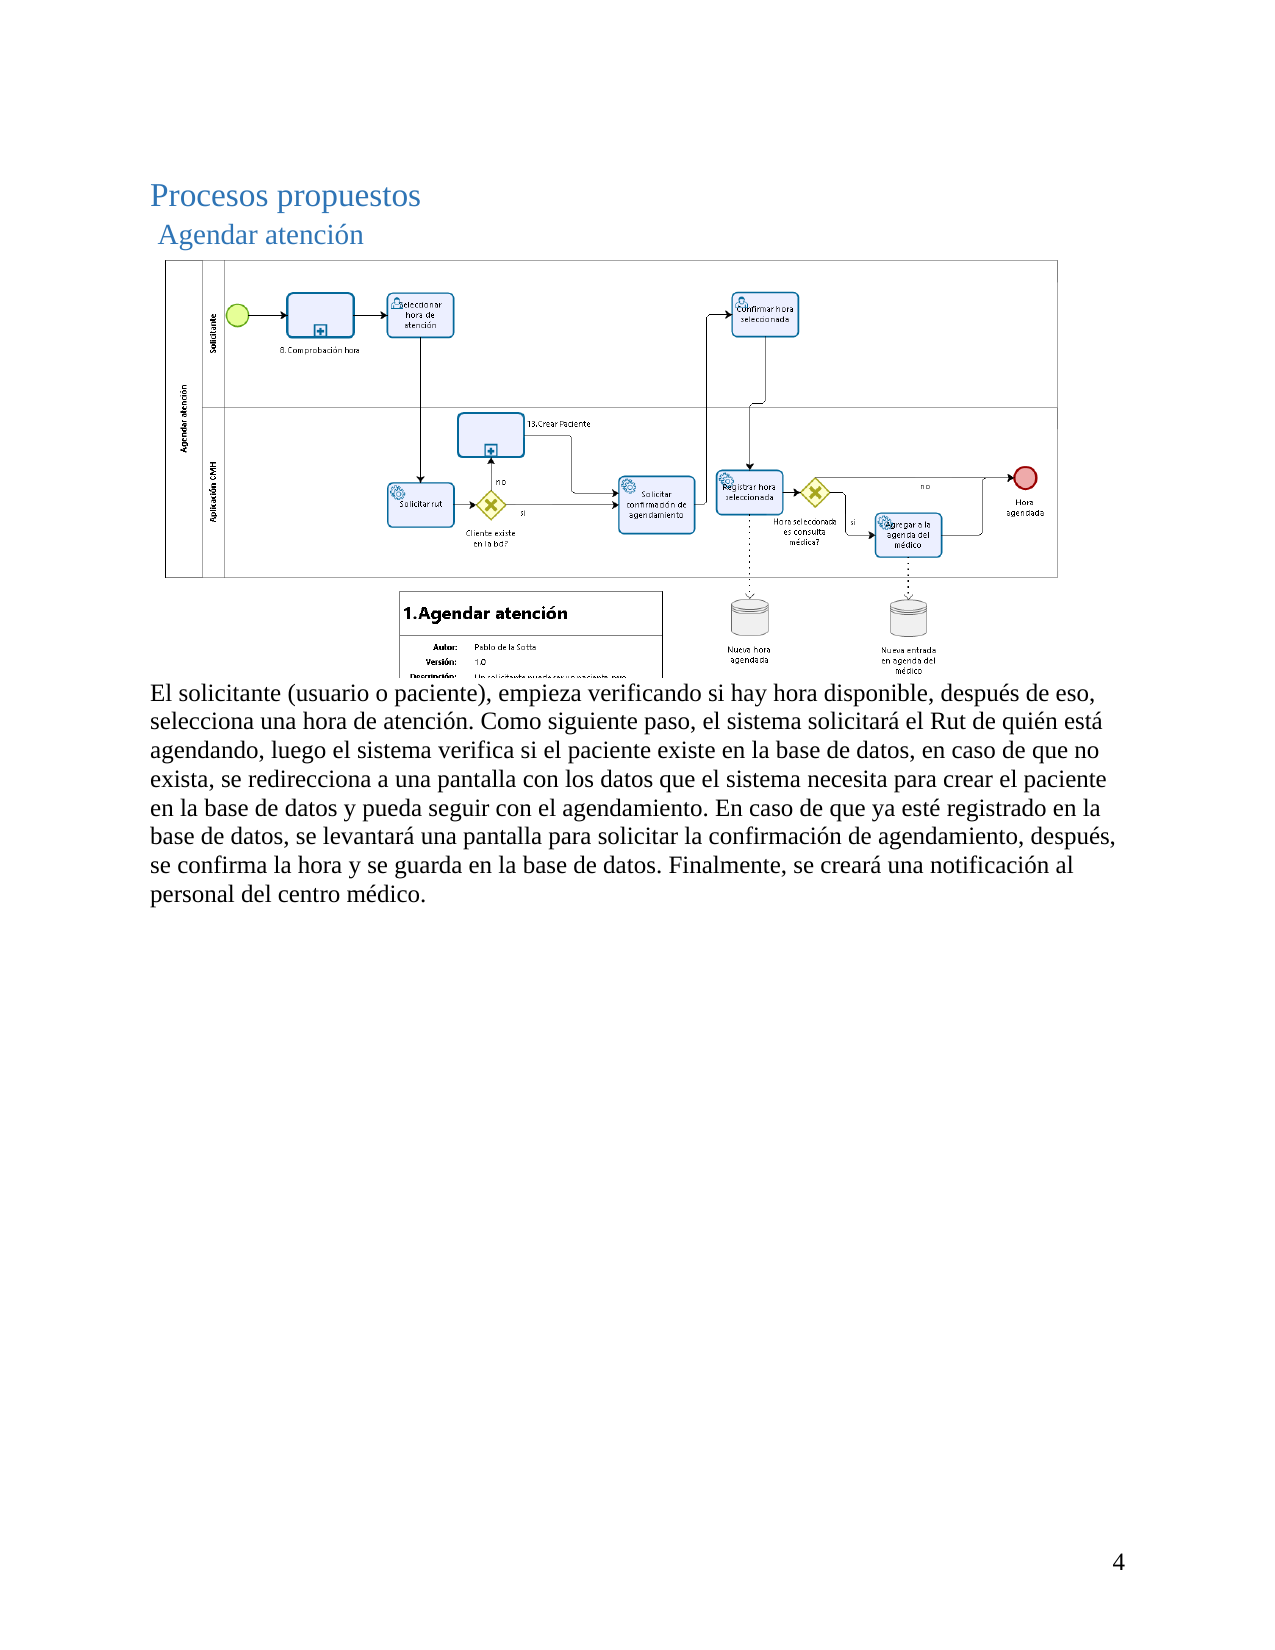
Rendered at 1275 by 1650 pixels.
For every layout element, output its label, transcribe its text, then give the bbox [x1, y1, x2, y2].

subtitle Agendar atención [150, 217, 1125, 251]
text El solicitante (usuario o paciente), empieza verificando si hay hora disponible, después de eso, selecciona una hora de atención. Como siguiente paso, el sistema solicitará el Rut de quién está agendando, luego el sistema verifica si el paciente existe en la base de datos, en caso de que no exista, se redirecciona a una pantalla con los datos que el sistema necesita para crear el paciente en la base de datos y pueda seguir con el agendamiento. En caso de que ya esté registrado en la base de datos, se levantará una pantalla para solicitar la confirmación de agendamiento, después, se confirma la hora y se guarda en la base de datos. Finalmente, se creará una notificación al personal del centro médico. [150, 678, 1125, 908]
picture [150, 251, 1064, 678]
subtitle Procesos propuestos [150, 175, 1125, 213]
